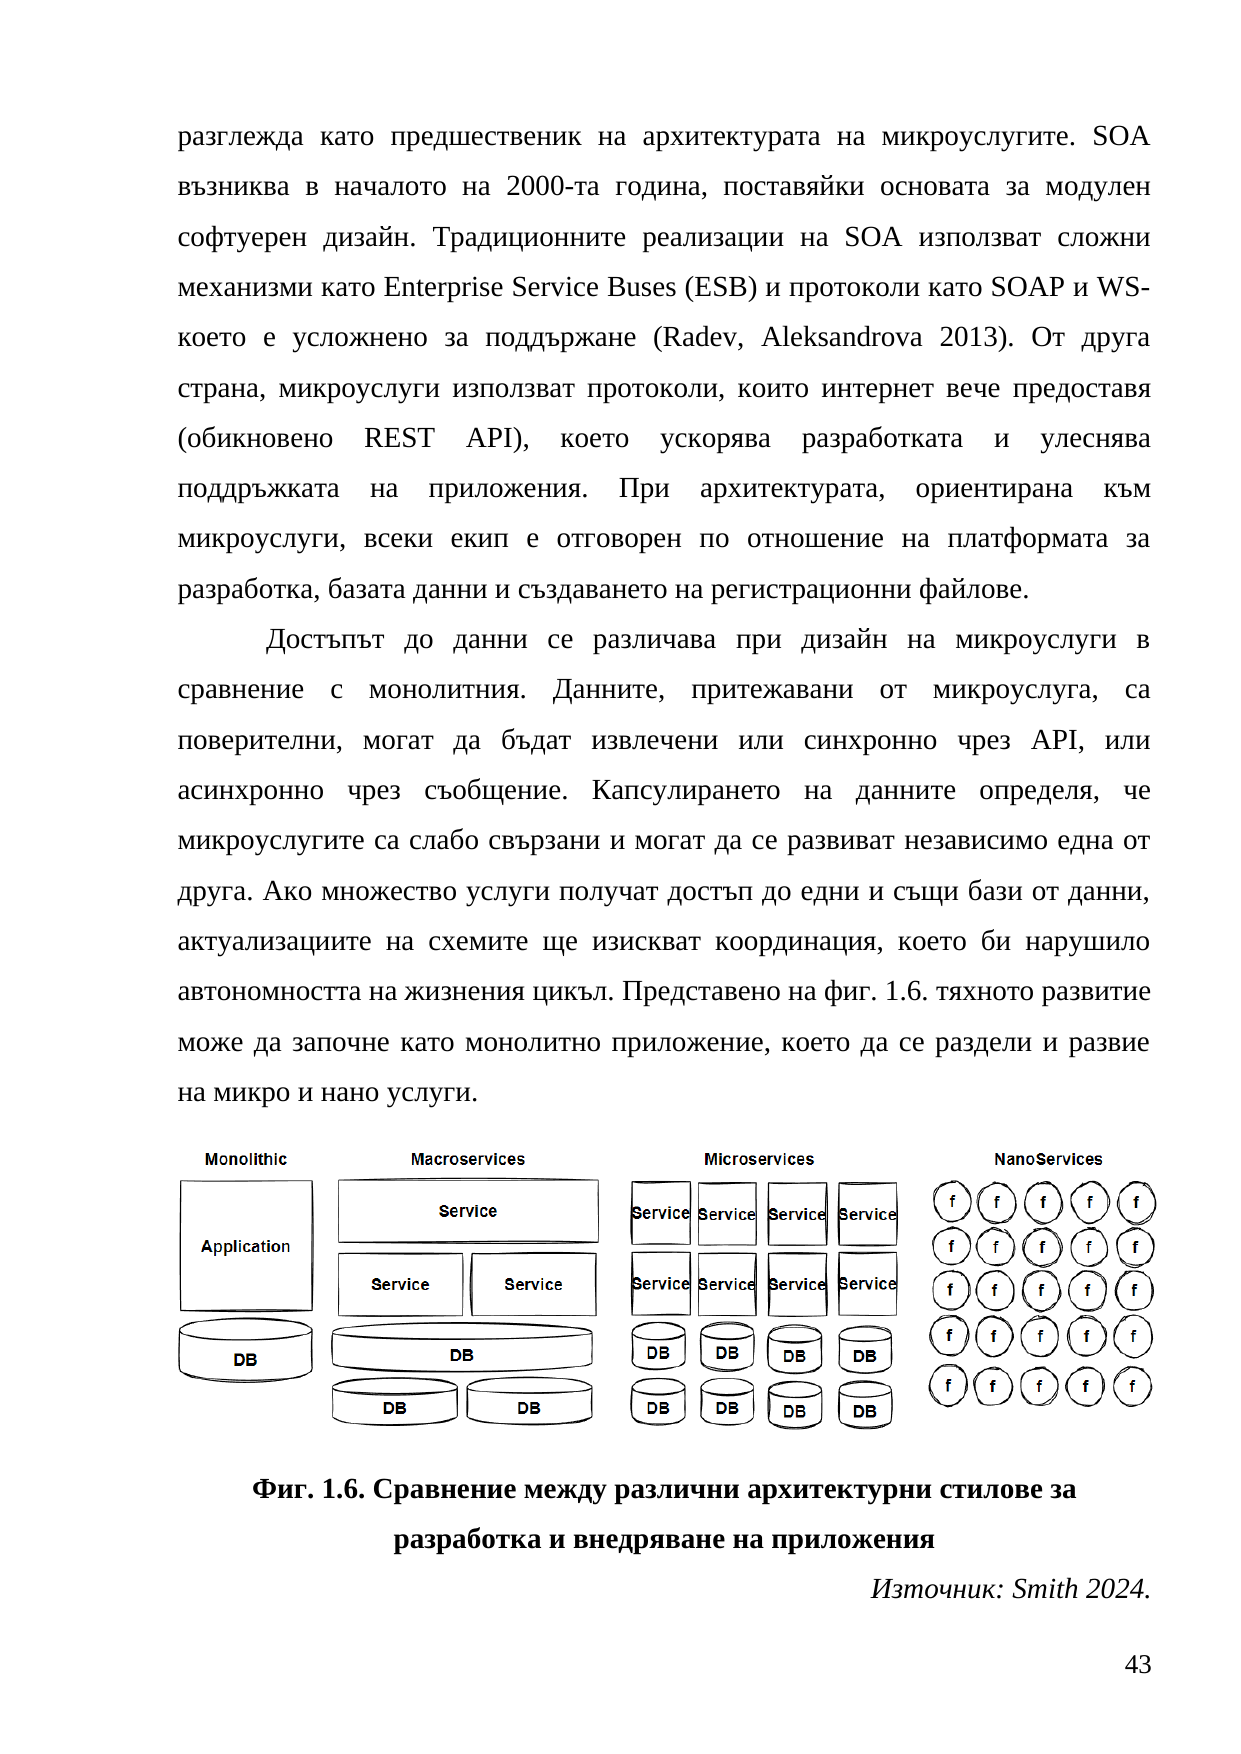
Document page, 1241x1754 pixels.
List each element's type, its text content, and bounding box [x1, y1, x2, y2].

picture [177, 1149, 1157, 1430]
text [177, 118, 1152, 604]
text Достъпът до данни се различава при дизайн на микроуслуги в сравнение с монолитния. Данните, притежавани от микроуслуга, са поверителни, могат да бъдат извлечени или синхронно чрез API, или асинхронно чрез съобщение. Капсулирането на данните определя, че микроуслугите са слабо свързани и могат да се развиват независимо една от друга. Ако множество услуги получат достъп до едни и същи бази от данни, актуализациите на схемите ще изискват координация, което би нарушило автономността на жизнения цикъл. Представено на фиг. 1.6. тяхното развитие може да започне като монолитно приложение, което да се раздели и развие на микро и нано услуги. [177, 621, 1152, 1108]
title Фиг. 1.6. Сравнение между различни архитектурни стилове за разработка и внедряване на приложения [177, 1471, 1152, 1555]
title Източник: Smith 2024. [177, 1572, 1152, 1605]
